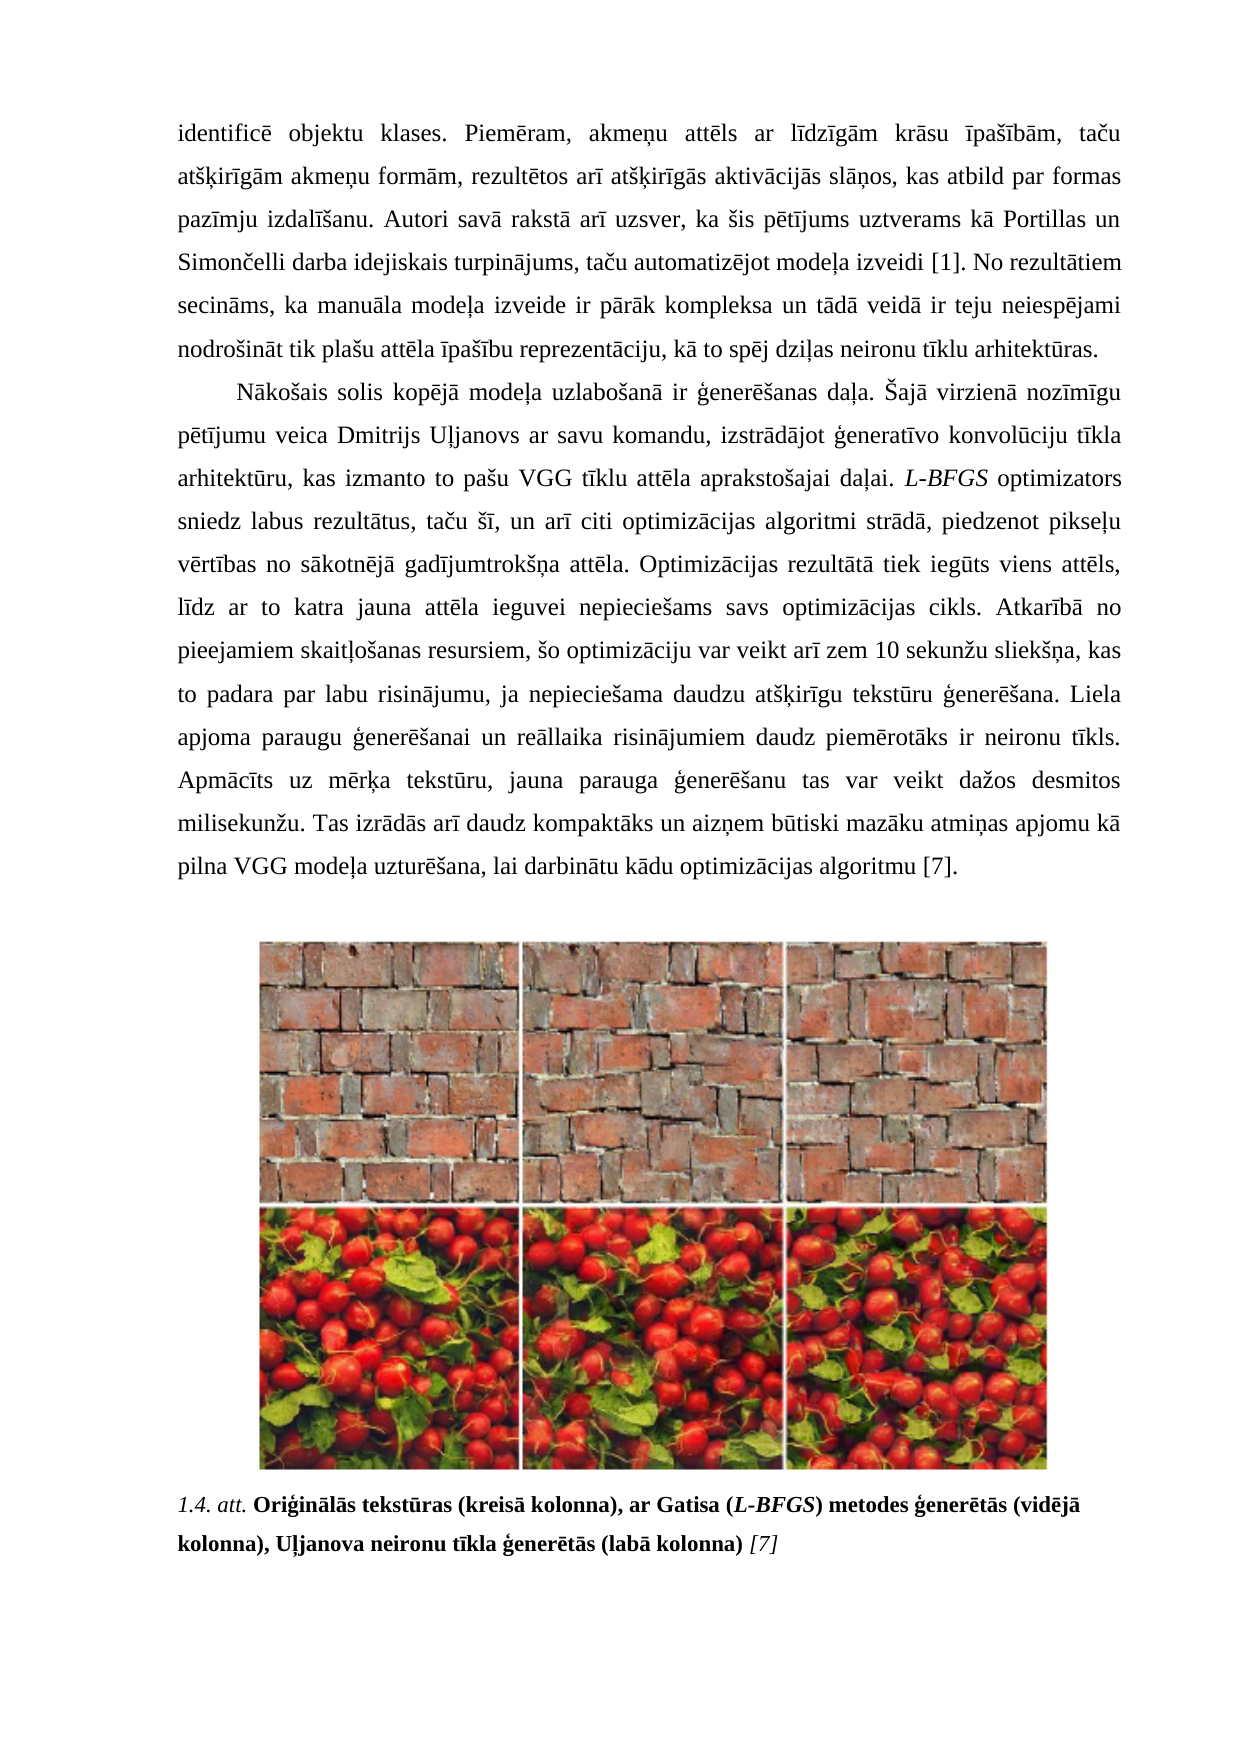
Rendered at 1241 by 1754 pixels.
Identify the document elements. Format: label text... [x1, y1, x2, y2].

text Nākošais solis kopējā modeļa uzlabošanā ir ģenerēšanas daļa. Šajā virzienā nozīmīgu pētījumu veica Dmitrijs Uļjanovs ar savu komandu, izstrādājot ģeneratīvo konvolūciju tīkla arhitektūru, kas izmanto to pašu VGG tīklu attēla aprakstošajai daļai. L-BFGS optimizators sniedz labus rezultātus, taču šī, un arī citi optimizācijas algoritmi strādā, piedzenot pikseļu vērtības no sākotnējā gadījumtrokšņa attēla. Optimizācijas rezultātā tiek iegūts viens attēls, līdz ar to katra jauna attēla ieguvei nepieciešams savs optimizācijas cikls. Atkarībā no pieejamiem skaitļošanas resursiem, šo optimizāciju var veikt arī zem 10 sekunžu sliekšņa, kas to padara par labu risinājumu, ja nepieciešama daudzu atšķirīgu tekstūru ģenerēšana. Liela apjoma paraugu ģenerēšanai un reāllaika risinājumiem daudz piemērotāks ir neironu tīkls. Apmācīts uz mērķa tekstūru, jauna parauga ģenerēšanu tas var veikt dažos desmitos milisekunžu. Tas izrādās arī daudz kompaktāks un aizņem būtiski mazāku atmiņas apjomu kā pilna VGG modeļa uzturēšana, lai darbinātu kādu optimizācijas algoritmu . [177, 377, 1122, 880]
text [177, 118, 1122, 362]
text 1.4. att. Oriģinālās tekstūras (kreisā kolonna), ar Gatisa (L-BFGS) metodes ģenerētās (vidējā kolonna), Uļjanova neironu tīkla ģenerētās (labā kolonna) [177, 1491, 1122, 1557]
picture [251, 937, 1049, 1477]
